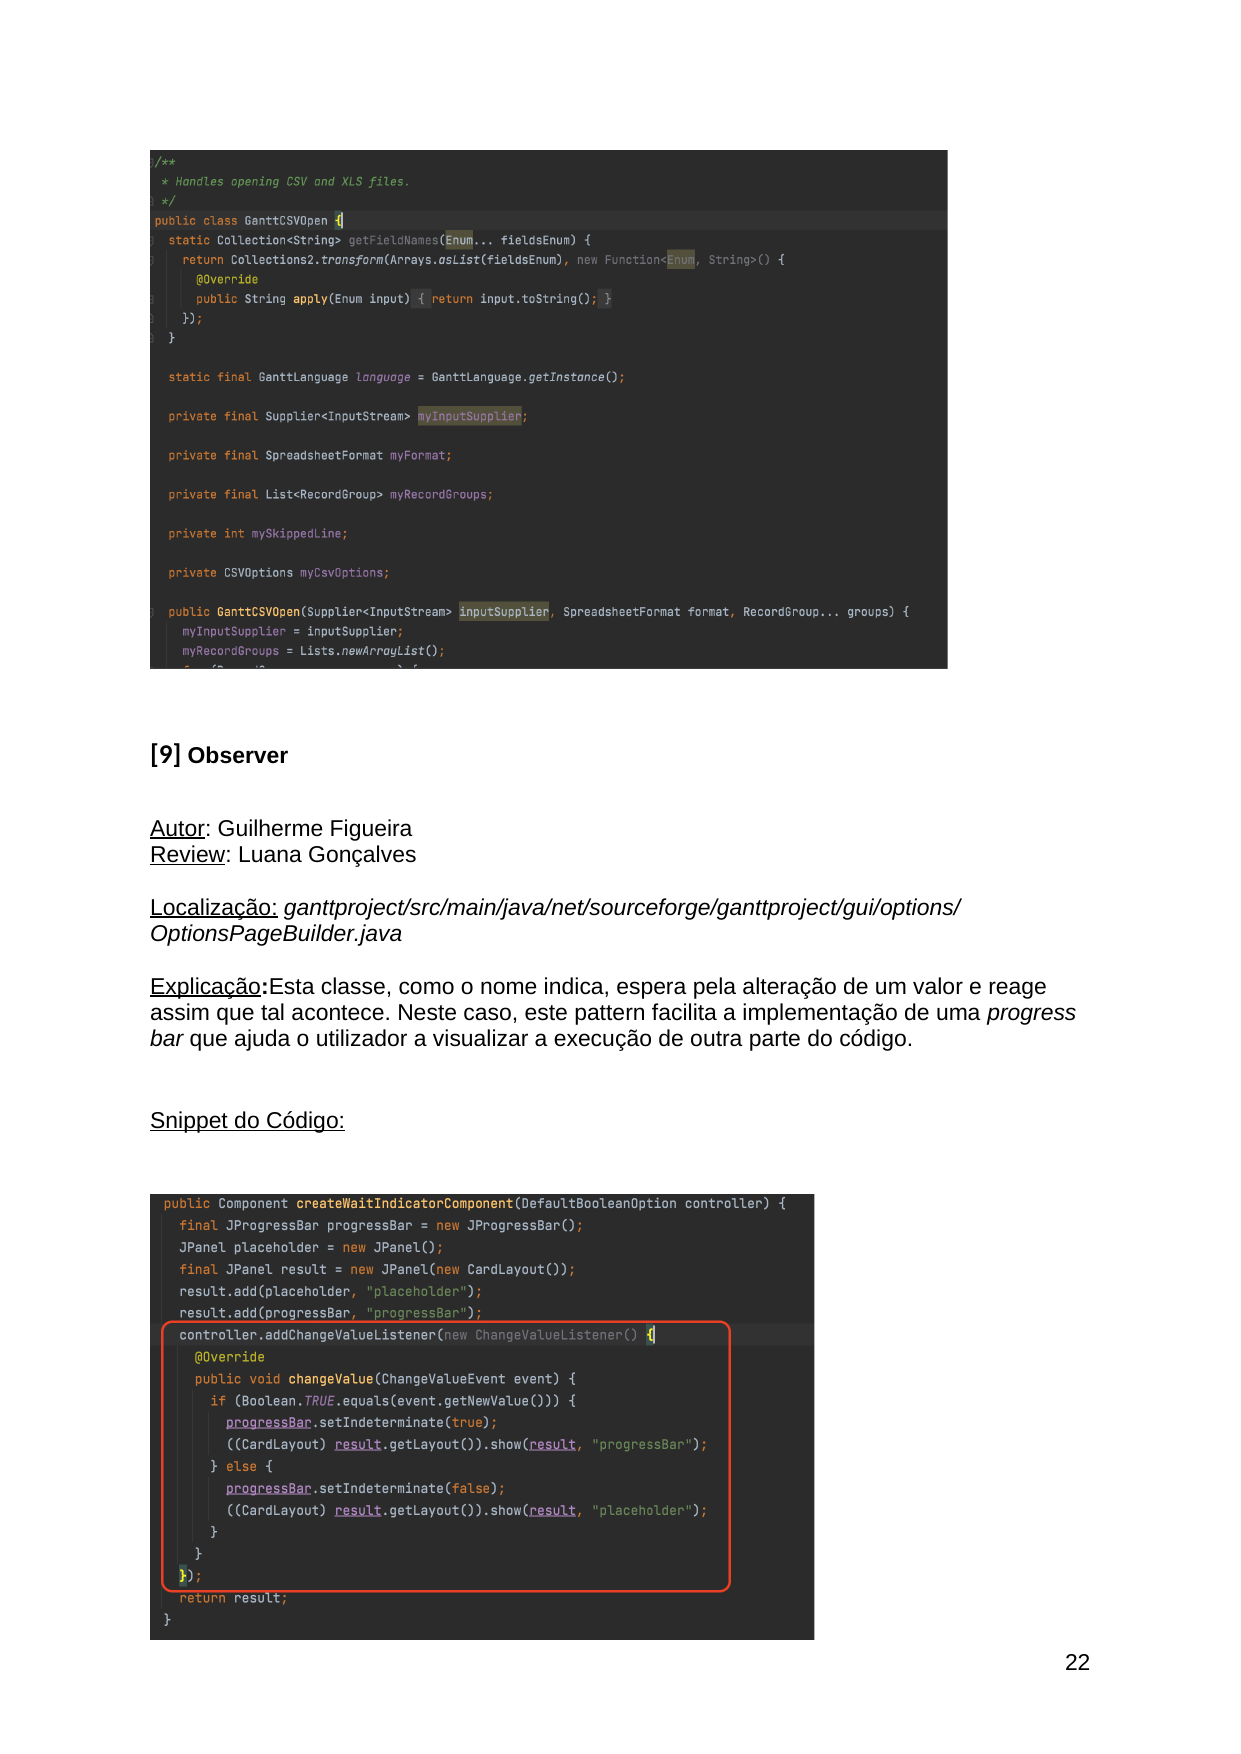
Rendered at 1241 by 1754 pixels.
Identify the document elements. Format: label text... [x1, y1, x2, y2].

picture [150, 1194, 815, 1640]
picture [150, 150, 948, 669]
text Review: Luana Gonçalves [150, 841, 1090, 867]
subtitle [9] Observer [150, 737, 1090, 811]
text Autor: Guilherme Figueira [150, 814, 1090, 841]
text Explicação:Esta classe, como o nome indica, espera pela alteração de um valor e reage assim que tal acontece. Neste caso, este pattern facilita a implementação de uma progress bar que ajuda o utilizador a visualizar a execução de outra parte do código. [150, 973, 1090, 1052]
text Snippet do Código: [150, 1107, 1090, 1133]
text Localização: ganttproject/src/main/java/net/sourceforge/ganttproject/gui/options/OptionsPageBuilder.java [150, 893, 1090, 946]
